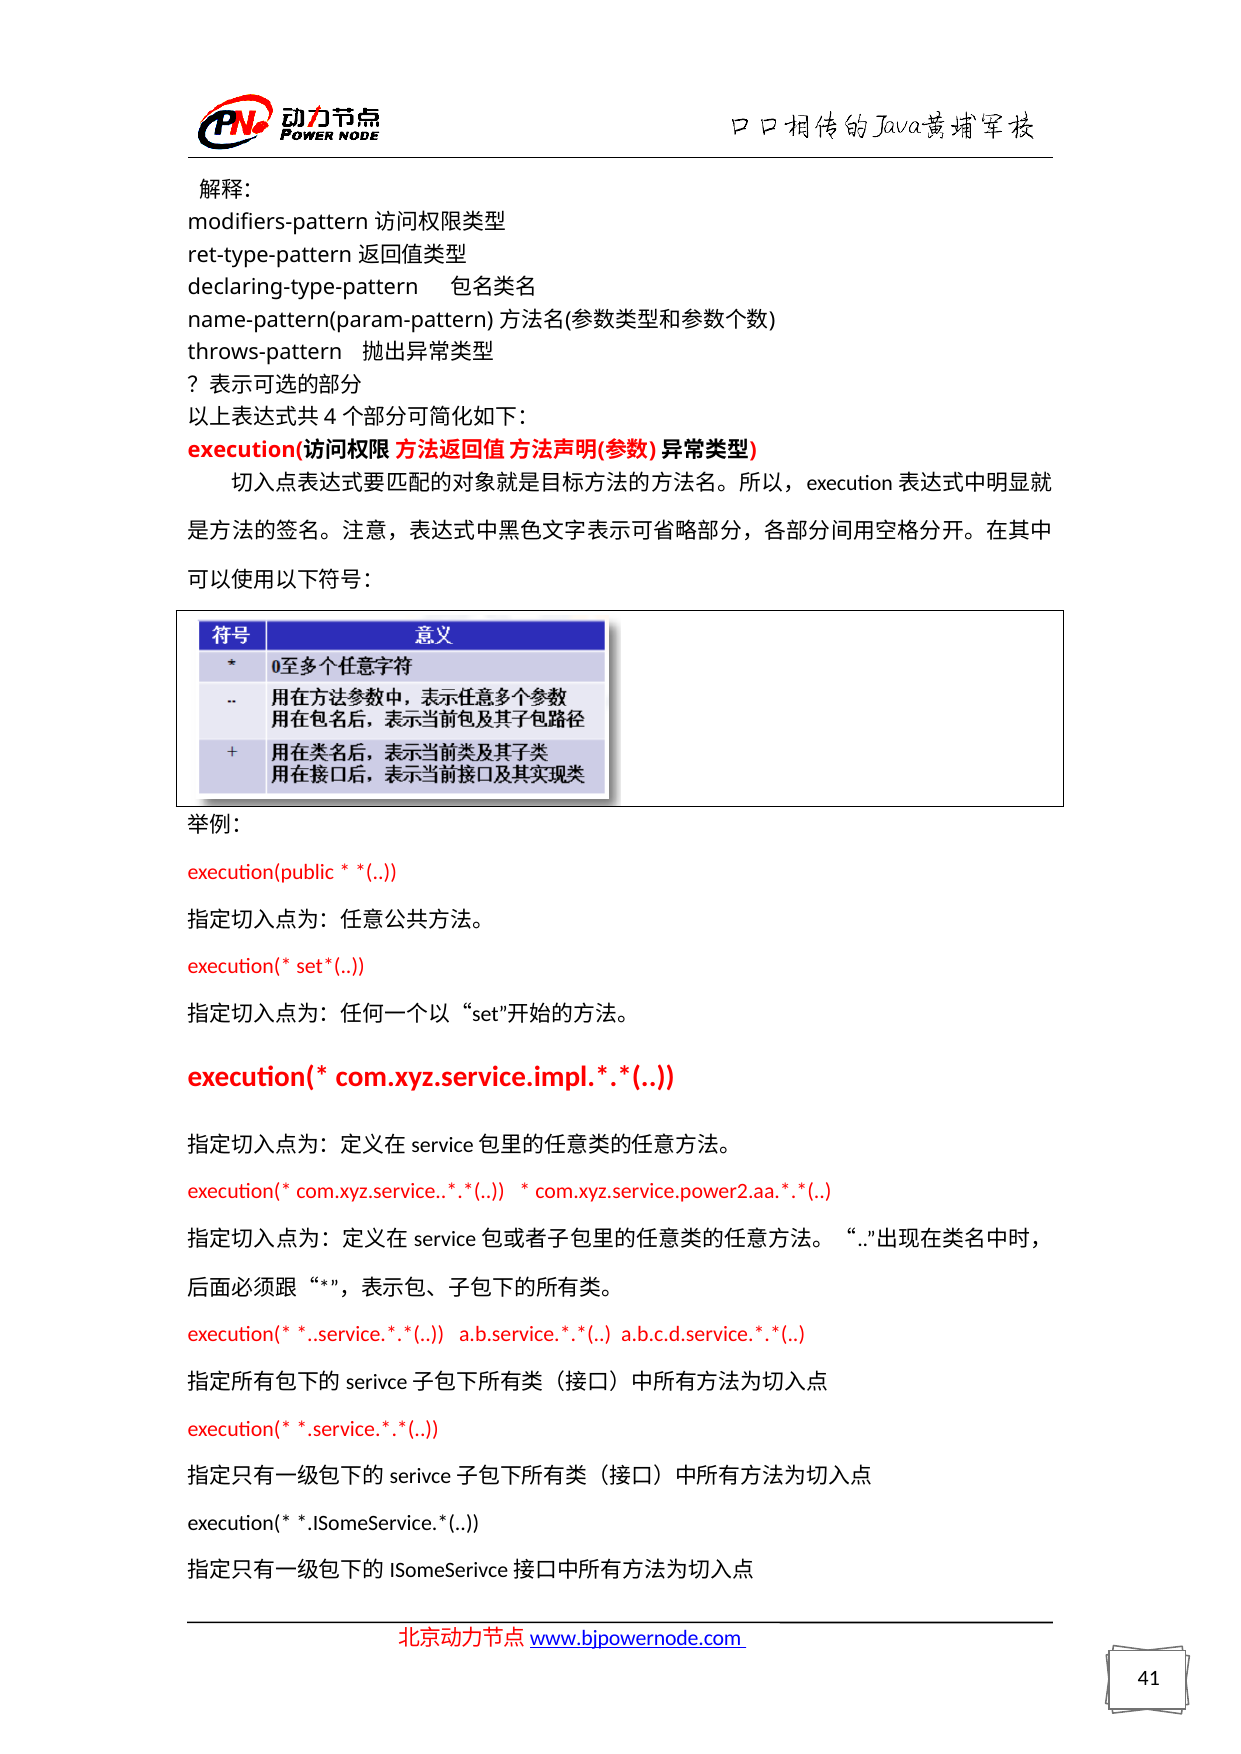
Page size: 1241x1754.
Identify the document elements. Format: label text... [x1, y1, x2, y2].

text 切入点表达式要匹配的对象就是目标方法的方法名。所以，execution 表达式中明显就是方法的签名。注意，表达式中黑色文字表示可省略部分，各部分间用空格分开。在其中可以使用以下符号： [187, 464, 1053, 594]
table_header [177, 611, 187, 806]
picture [187, 88, 1053, 155]
text execution(* *.ISomeService.*(..)) [187, 1506, 1053, 1538]
text ret-type-pattern 返回值类型 [187, 237, 1053, 269]
text 指定切入点为：定义在 service 包或者子包里的任意类的任意方法。“..”出现在类名中时，后面必须跟“*”，表示包、子包下的所有类。 [187, 1221, 1053, 1302]
picture [187, 611, 621, 806]
text name-pattern(param-pattern) 方法名(参数类型和参数个数) [187, 302, 1053, 334]
text 以上表达式共 4 个部分可简化如下： [187, 399, 1053, 432]
text execution(* com.xyz.service..*.*(..)) * com.xyz.service.power2.aa.*.*(..) [187, 1175, 1053, 1207]
text ？表示可选的部分 [187, 367, 1053, 399]
text 指定只有一级包下的 ISomeSerivce 接口中所有方法为切入点 [187, 1552, 1053, 1584]
text throws-pattern 抛出异常类型 [187, 334, 1053, 367]
text 指定切入点为：任意公共方法。 [187, 901, 1053, 934]
text declaring-type-pattern 包名类名 [187, 269, 1053, 302]
text execution(* *..service.*.*(..)) a.b.service.*.*(..) a.b.c.d.service.*.*(..) [187, 1318, 1053, 1350]
text execution(public * *(..)) [187, 855, 1053, 888]
text execution(* set*(..)) [187, 949, 1053, 982]
text 举例： [187, 807, 1053, 839]
text execution(访问权限 方法返回值 方法声明(参数) 异常类型) [187, 432, 1053, 464]
text 解释： [187, 172, 1053, 204]
table_header [621, 611, 1063, 806]
text 指定切入点为：定义在 service 包里的任意类的任意方法。 [187, 1126, 1053, 1159]
text modifiers-pattern 访问权限类型 [187, 204, 1053, 237]
text 指定只有一级包下的 serivce 子包下所有类（接口）中所有方法为切入点 [187, 1458, 1053, 1490]
text execution(* com.xyz.service.impl.*.*(..)) [187, 1044, 1053, 1109]
text 指定所有包下的 serivce 子包下所有类（接口）中所有方法为切入点 [187, 1363, 1053, 1396]
text 指定切入点为：任何一个以“set”开始的方法。 [187, 995, 1053, 1028]
text execution(* *.service.*.*(..)) [187, 1412, 1053, 1444]
